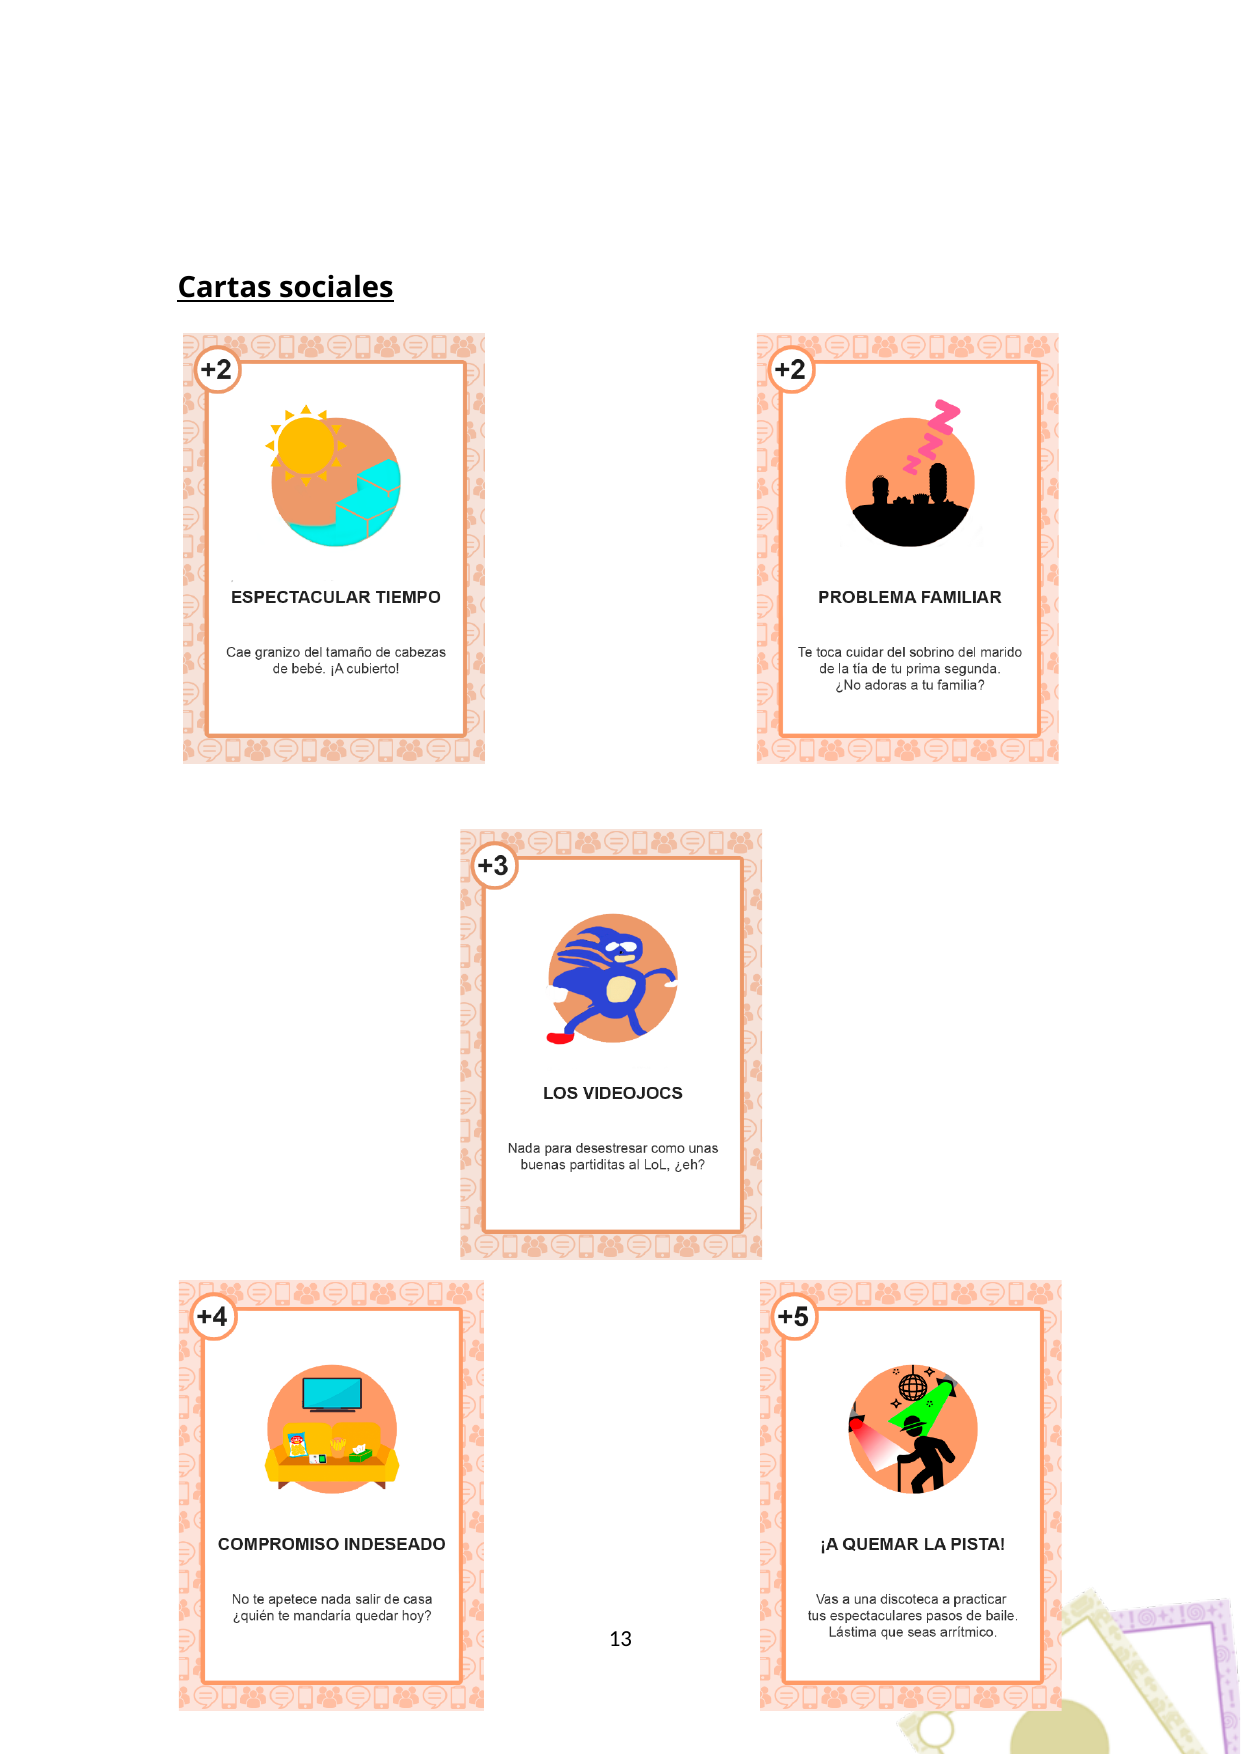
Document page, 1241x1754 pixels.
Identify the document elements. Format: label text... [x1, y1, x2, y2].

picture [0, 119, 1241, 1754]
subtitle Cartas sociales [177, 267, 1063, 306]
